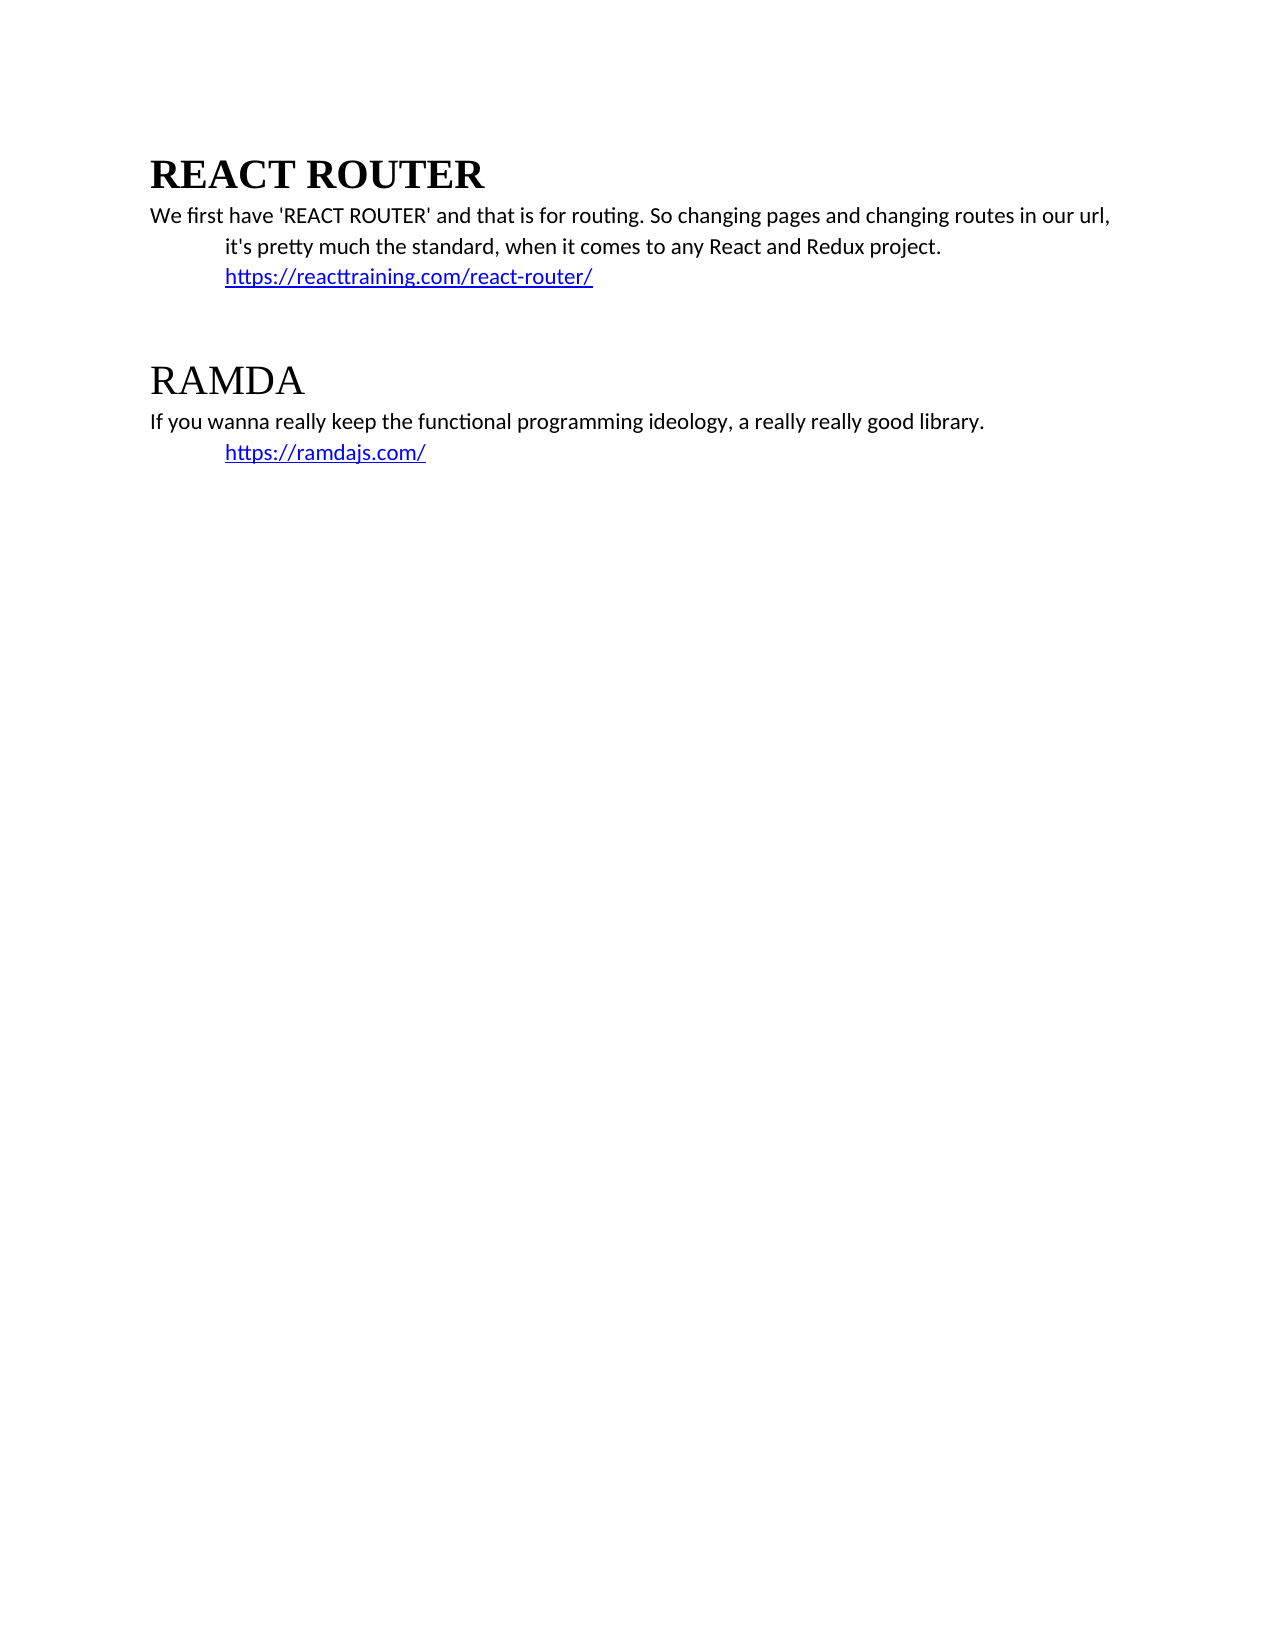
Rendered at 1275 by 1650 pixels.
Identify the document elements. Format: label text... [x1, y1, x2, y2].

text We first have 'REACT ROUTER' and that is for routing. So changing pages and changing routes in our url, it's pretty much the standard, when it comes to any React and Redux project. https://reacttraining.com/react-router/ [150, 202, 1125, 290]
subtitle REACT ROUTER [150, 150, 1125, 198]
subtitle RAMDA [150, 356, 1125, 404]
text If you wanna really keep the functional programming ideology, a really really good library. https://ramdajs.com/ [150, 407, 1125, 466]
